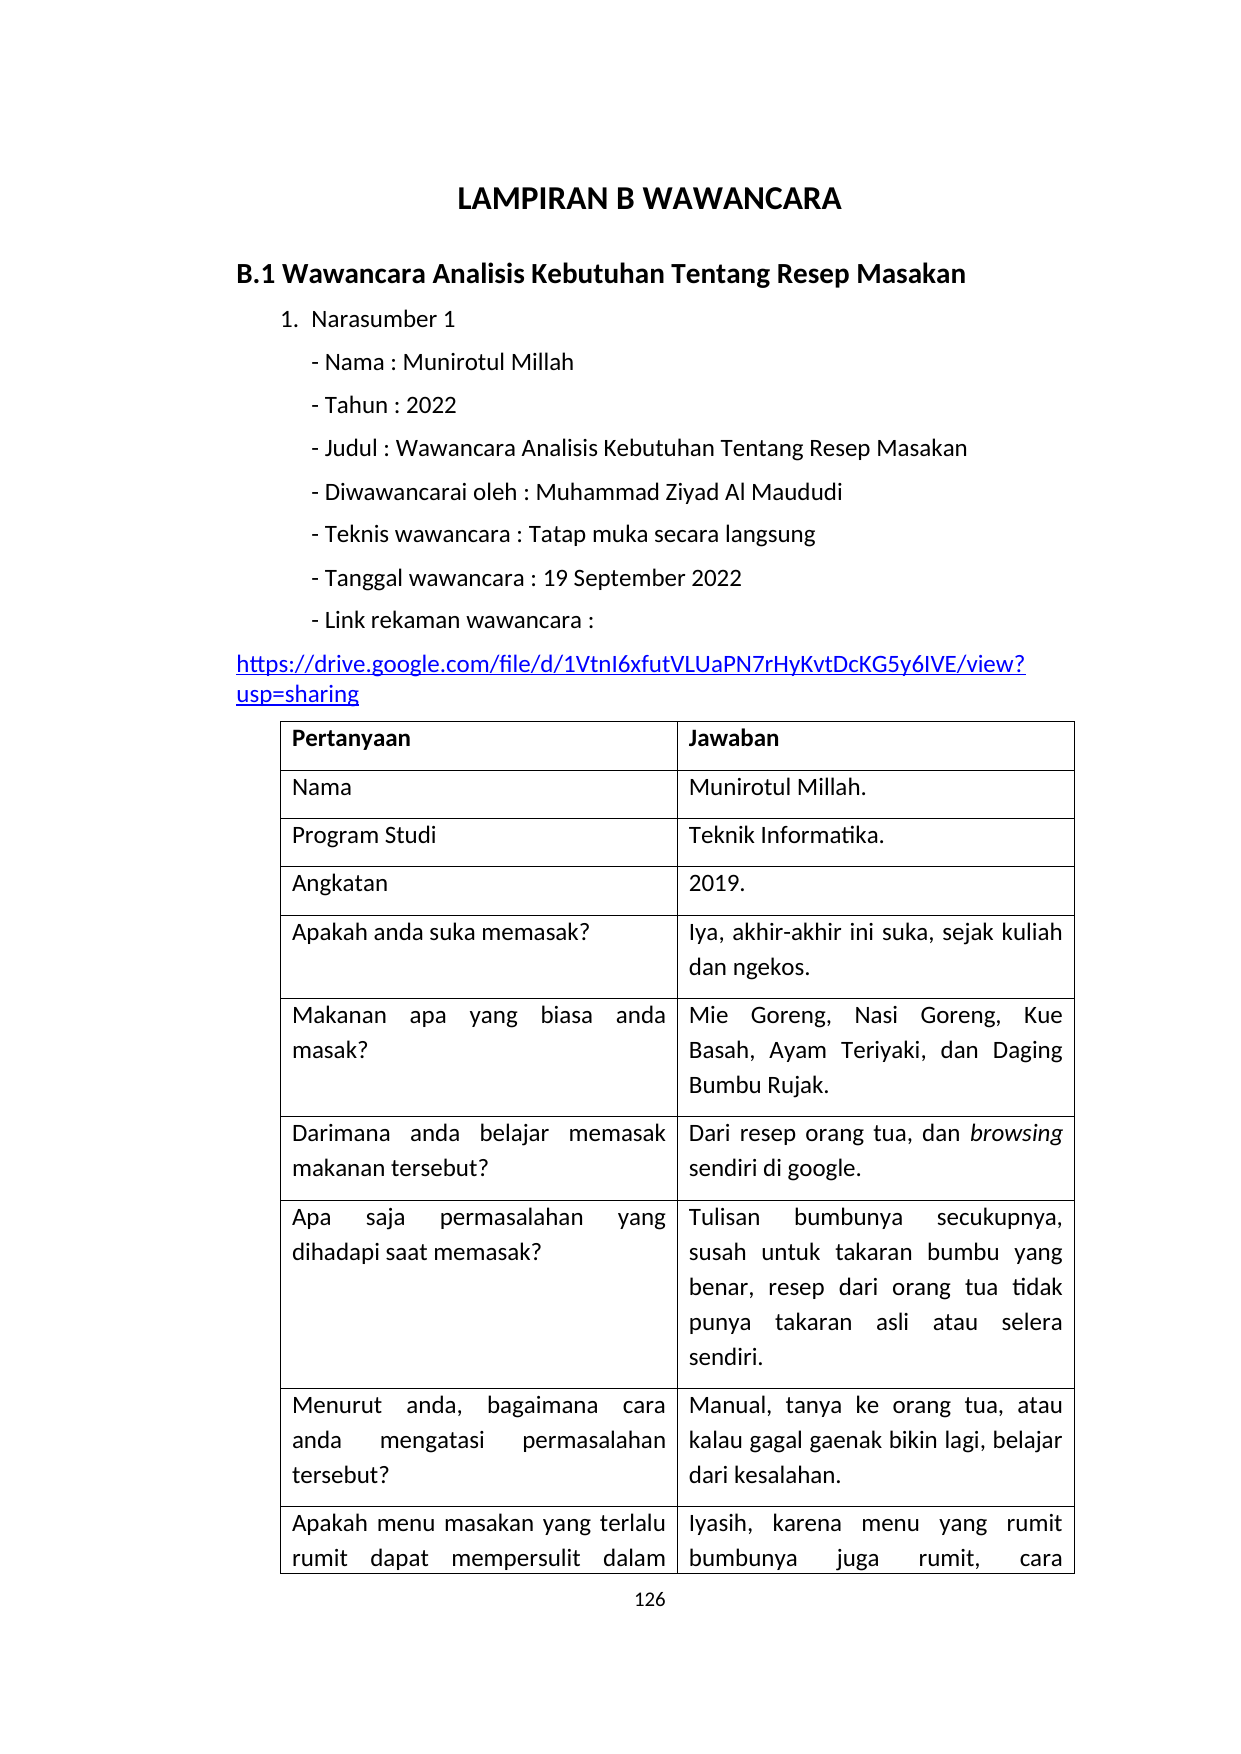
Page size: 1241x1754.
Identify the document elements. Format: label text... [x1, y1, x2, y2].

table_cell Munirotul Millah. [678, 771, 1074, 818]
table_cell Makanan apa yang biasa anda masak? [281, 999, 677, 1116]
text - Teknis wawancara : Tatap muka secara langsung [236, 519, 1063, 549]
table_cell Dari resep orang tua, dan browsing sendiri di google. [678, 1117, 1074, 1199]
table_cell Manual, tanya ke orang tua, atau kalau gagal gaenak bikin lagi, belajar dari kesalahan. [678, 1389, 1074, 1506]
table_header Pertanyaan [281, 722, 677, 769]
table_cell Nama [281, 771, 677, 818]
table_cell Iya, akhir-akhir ini suka, sejak kuliah dan ngekos. [678, 916, 1074, 998]
table_cell Menurut anda, bagaimana cara anda mengatasi permasalahan tersebut? [281, 1389, 677, 1506]
table_cell Mie Goreng, Nasi Goreng, Kue Basah, Ayam Teriyaki, dan Daging Bumbu Rujak. [678, 999, 1074, 1116]
text - Tanggal wawancara : 19 September 2022 [236, 562, 1063, 592]
table_cell Angkatan [281, 867, 677, 914]
table_cell Apakah anda suka memasak? [281, 916, 677, 998]
text - Nama : Munirotul Millah [236, 347, 1063, 377]
table_cell Teknik Informatika. [678, 819, 1074, 866]
list Narasumber 1 [280, 303, 1063, 334]
text https://drive.google.com/file/d/1VtnI6xfutVLUaPN7rHyKvtDcKG5y6IVE/view?usp=sharing [236, 648, 1063, 709]
table_header Jawaban [678, 722, 1074, 769]
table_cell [281, 1507, 677, 1573]
table_cell Apa saja permasalahan yang dihadapi saat memasak? [281, 1201, 677, 1388]
table_cell Darimana anda belajar memasak makanan tersebut? [281, 1117, 677, 1199]
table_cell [678, 1507, 1074, 1573]
table_cell Tulisan bumbunya secukupnya, susah untuk takaran bumbu yang benar, resep dari orang tua tidak punya takaran asli atau selera sendiri. [678, 1201, 1074, 1388]
table_cell Program Studi [281, 819, 677, 866]
text - Diwawancarai oleh : Muhammad Ziyad Al Maududi [236, 476, 1063, 506]
text - Link rekaman wawancara : [236, 605, 1063, 635]
text - Tahun : 2022 [236, 389, 1063, 420]
table_cell 2019. [678, 867, 1074, 914]
subtitle WAWANCARA [236, 177, 1063, 218]
subtitle Wawancara Analisis Kebutuhan Tentang Resep Masakan [236, 255, 1063, 291]
text - Judul : Wawancara Analisis Kebutuhan Tentang Resep Masakan [236, 433, 1063, 463]
